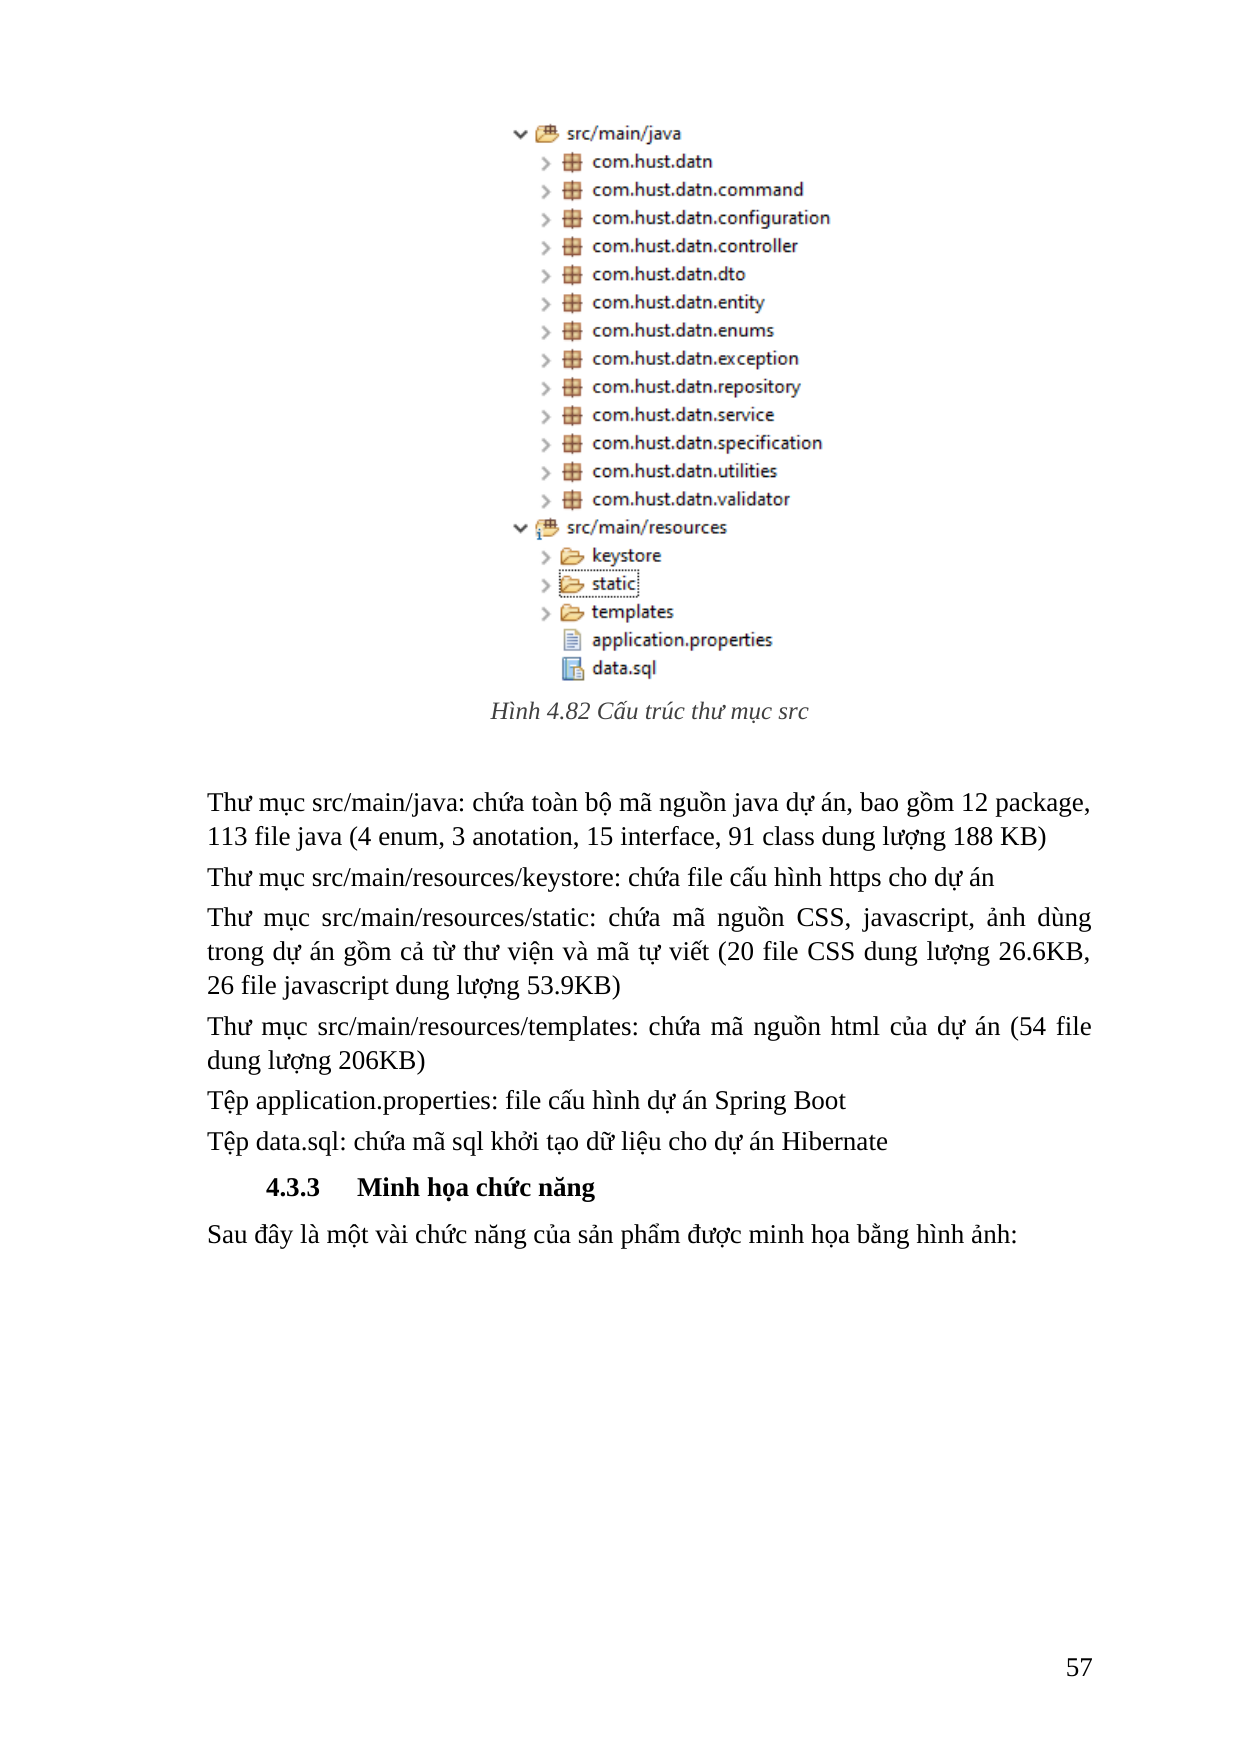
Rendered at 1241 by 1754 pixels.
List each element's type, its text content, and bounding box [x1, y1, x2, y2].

text Thư mục src/main/resources/templates: chứa mã nguồn html của dự án (54 file dung lượng 206KB) [207, 1010, 1092, 1075]
subtitle Minh họa chức năng [266, 1172, 1092, 1203]
text Tệp application.properties: file cấu hình dự án Spring Boot [207, 1084, 1092, 1116]
text Tệp data.sql: chứa mã sql khởi tạo dữ liệu cho dự án Hibernate [207, 1125, 1092, 1156]
text Thư mục src/main/resources/keystore: chứa file cấu hình https cho dự án [207, 861, 1092, 892]
text Thư mục src/main/java: chứa toàn bộ mã nguồn java dự án, bao gồm 12 package, 113 file java (4 enum, 3 anotation, 15 interface, 91 class dung lượng 188 KB) [207, 786, 1092, 851]
picture [506, 118, 837, 687]
text Thư mục src/main/resources/static: chứa mã nguồn CSS, javascript, ảnh dùng trong dự án gồm cả từ thư viện và mã tự viết (20 file CSS dung lượng 26.6KB, 26 file javascript dung lượng 53.9KB) [207, 901, 1092, 1001]
text Sau đây là một vài chức năng của sản phẩm được minh họa bằng hình ảnh: [207, 1218, 1092, 1249]
